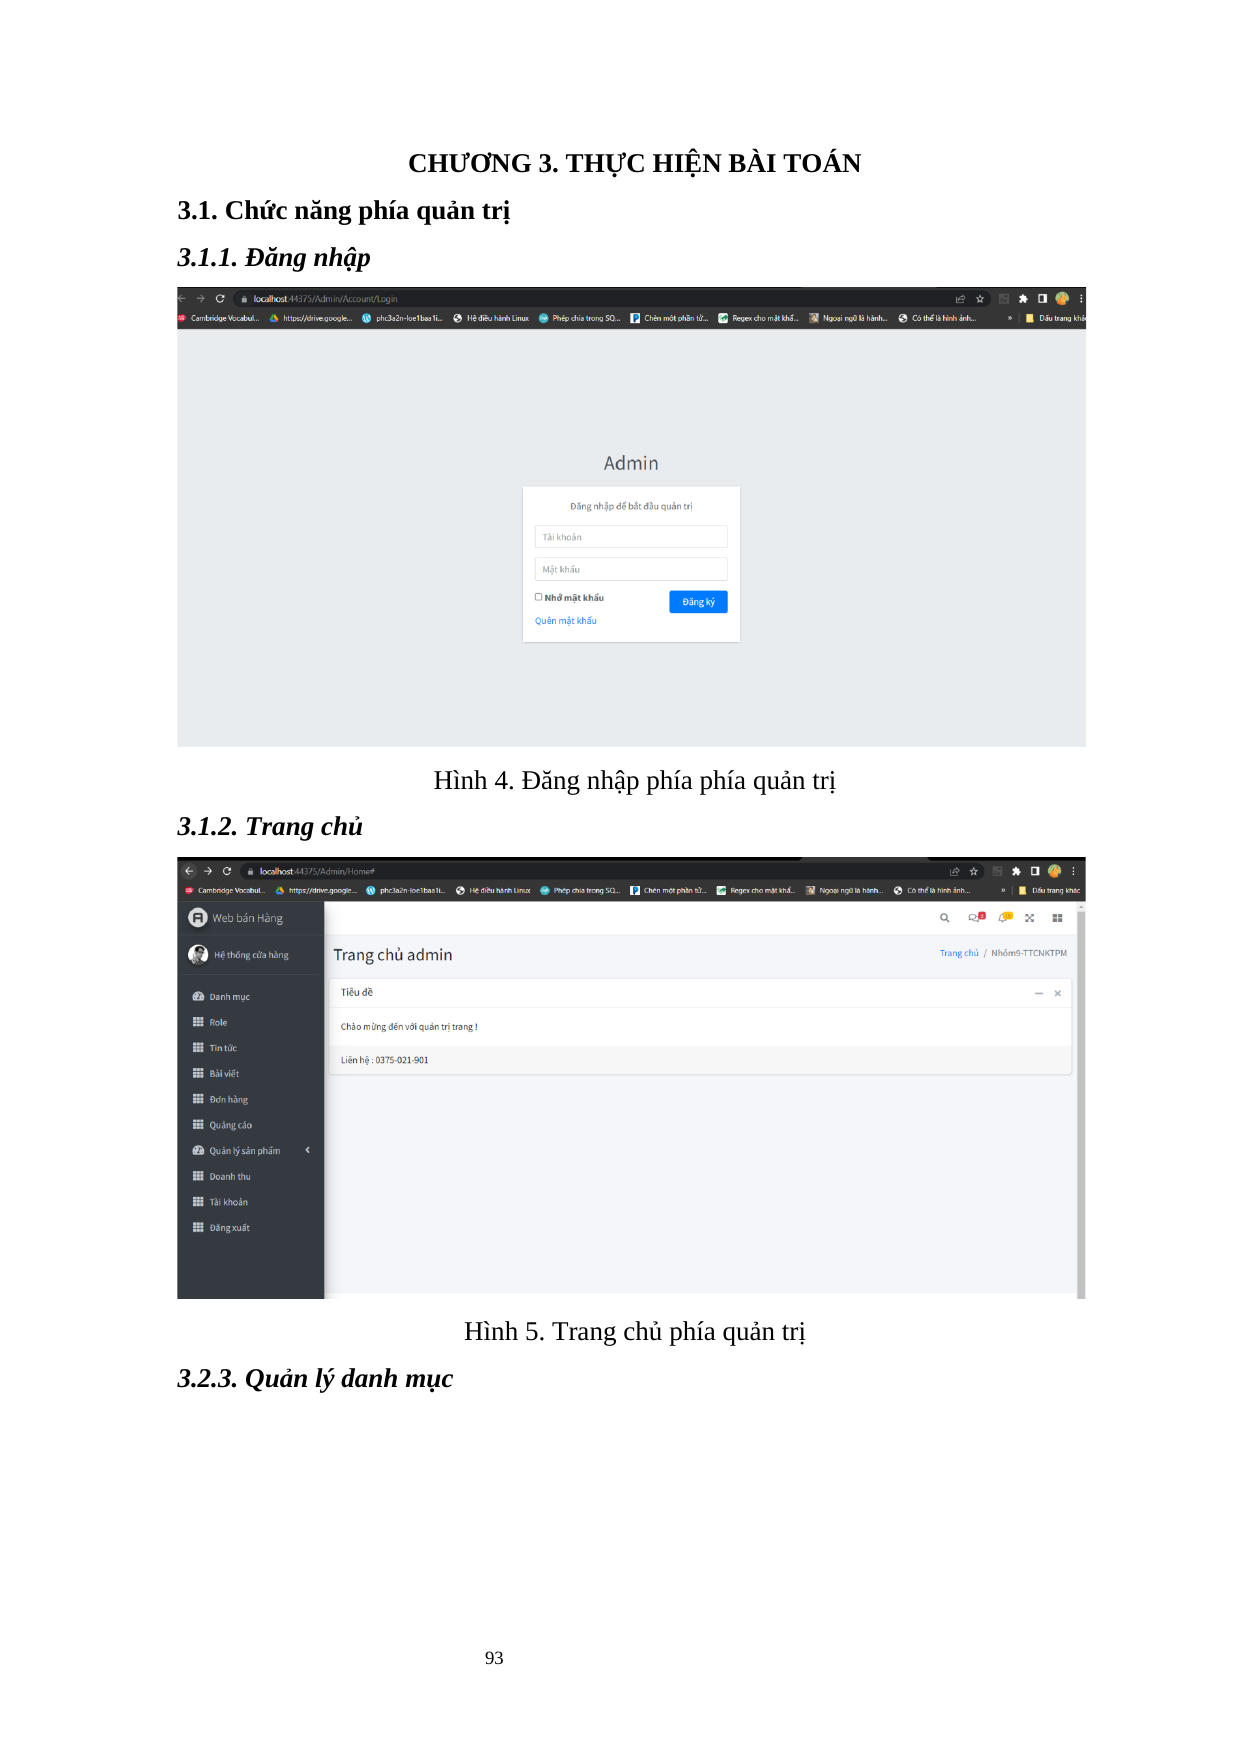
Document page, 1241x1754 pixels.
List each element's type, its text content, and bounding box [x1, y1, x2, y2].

text Hình 4. Đăng nhập phía phía quản trị [177, 764, 1093, 795]
text 3.1. Chức năng phía quản trị [177, 194, 1093, 225]
text 3.2.3. Quản lý danh mục [177, 1362, 1093, 1393]
text 3.1.2. Trang chủ [177, 810, 1093, 842]
picture [177, 287, 1087, 747]
text CHƯƠNG 3. THỰC HIỆN BÀI TOÁN [177, 148, 1093, 179]
text Hình 5. Trang chủ phía quản trị [177, 1316, 1093, 1347]
text 3.1.1. Đăng nhập [177, 241, 1093, 272]
picture [177, 857, 1086, 1299]
